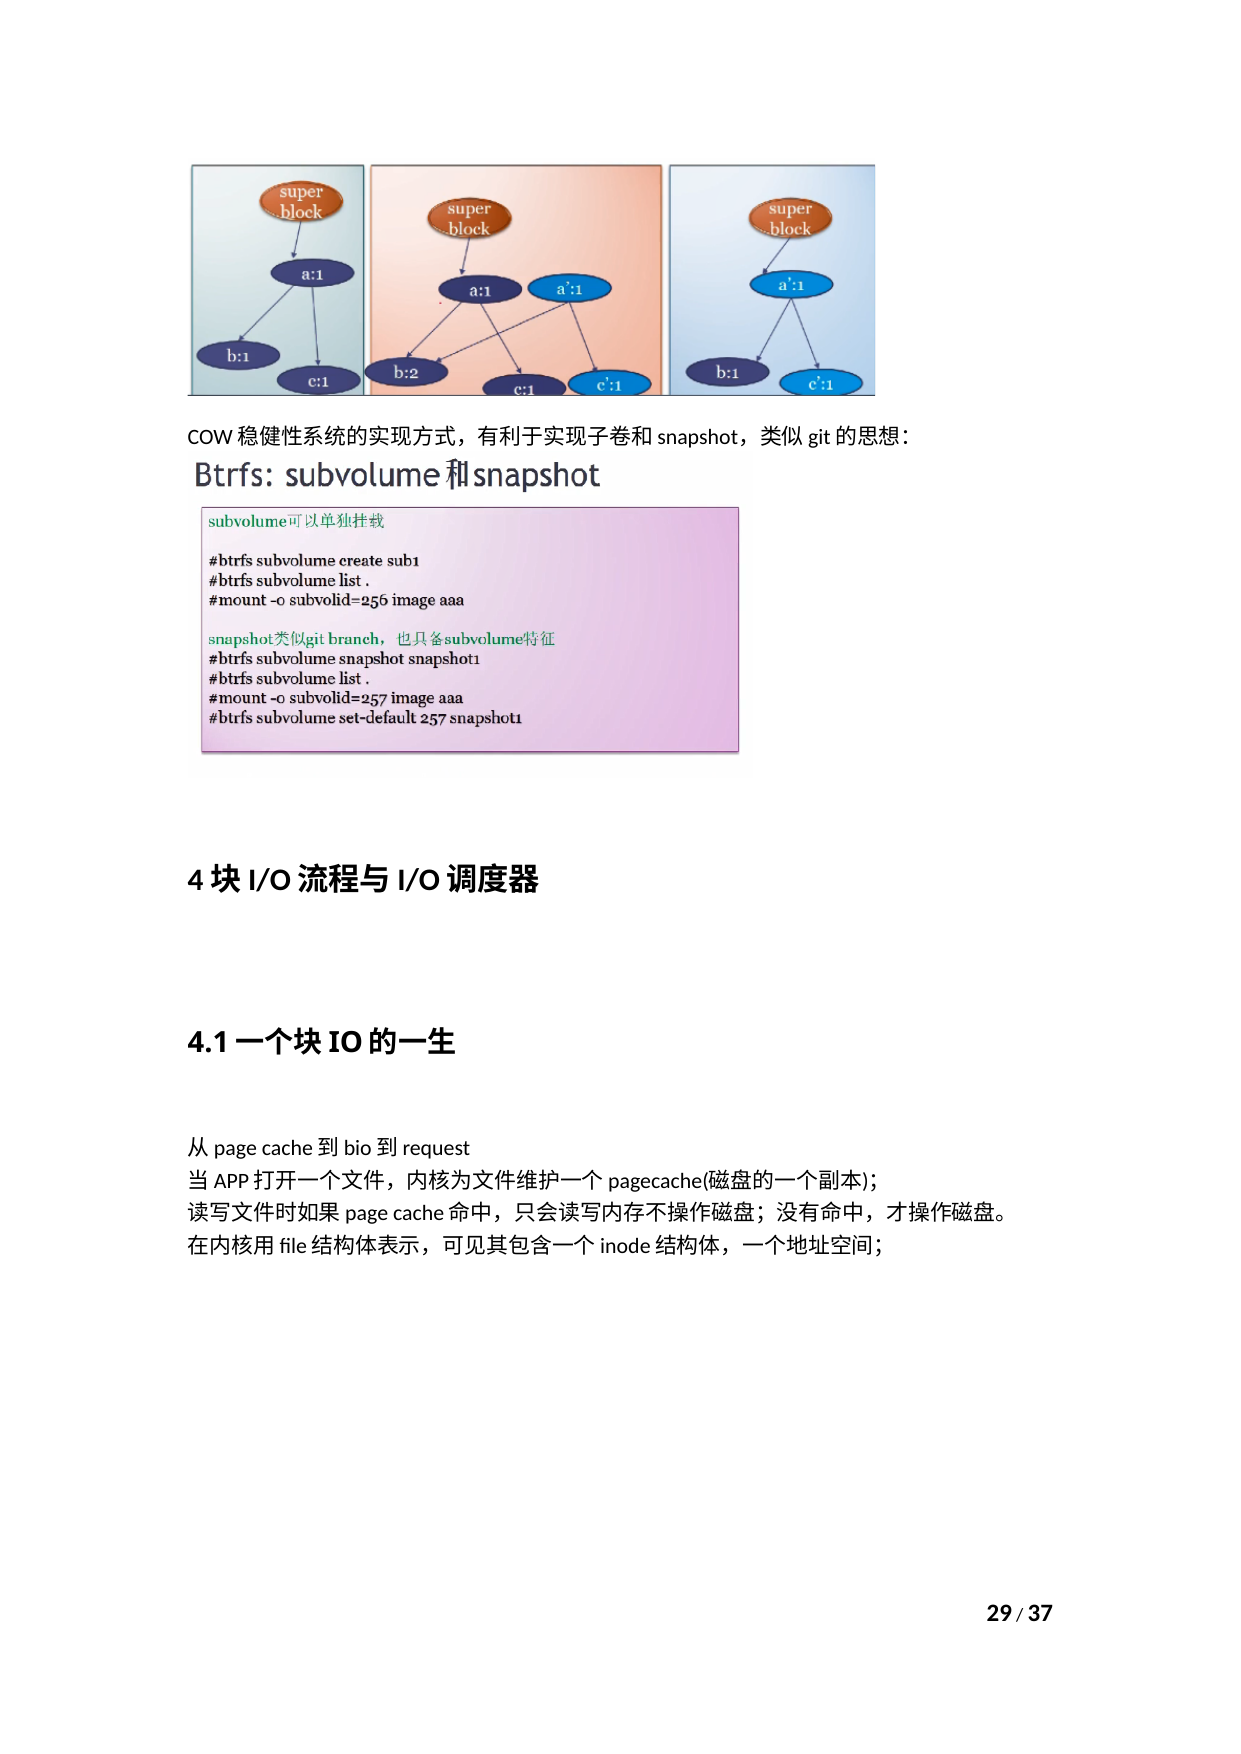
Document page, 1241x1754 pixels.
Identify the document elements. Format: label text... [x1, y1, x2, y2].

subtitle 4 块I/O流程与I/O调度器 [187, 844, 1053, 909]
text 读写文件时如果page cache命中，只会读写内存不操作磁盘；没有命中，才操作磁盘。 [187, 1195, 1053, 1227]
text 当APP打开一个文件，内核为文件维护一个pagecache(磁盘的一个副本)； [187, 1162, 1053, 1195]
text COW稳健性系统的实现方式，有利于实现子卷和snapshot，类似git的思想： [187, 418, 1053, 451]
text 在内核用file结构体表示，可见其包含一个inode结构体，一个地址空间； [187, 1227, 1053, 1260]
subtitle 4.1一个块IO的一生 [187, 1007, 1053, 1072]
picture [187, 158, 876, 396]
picture [187, 451, 754, 778]
text 从page cache到bio到request [187, 1130, 1053, 1162]
